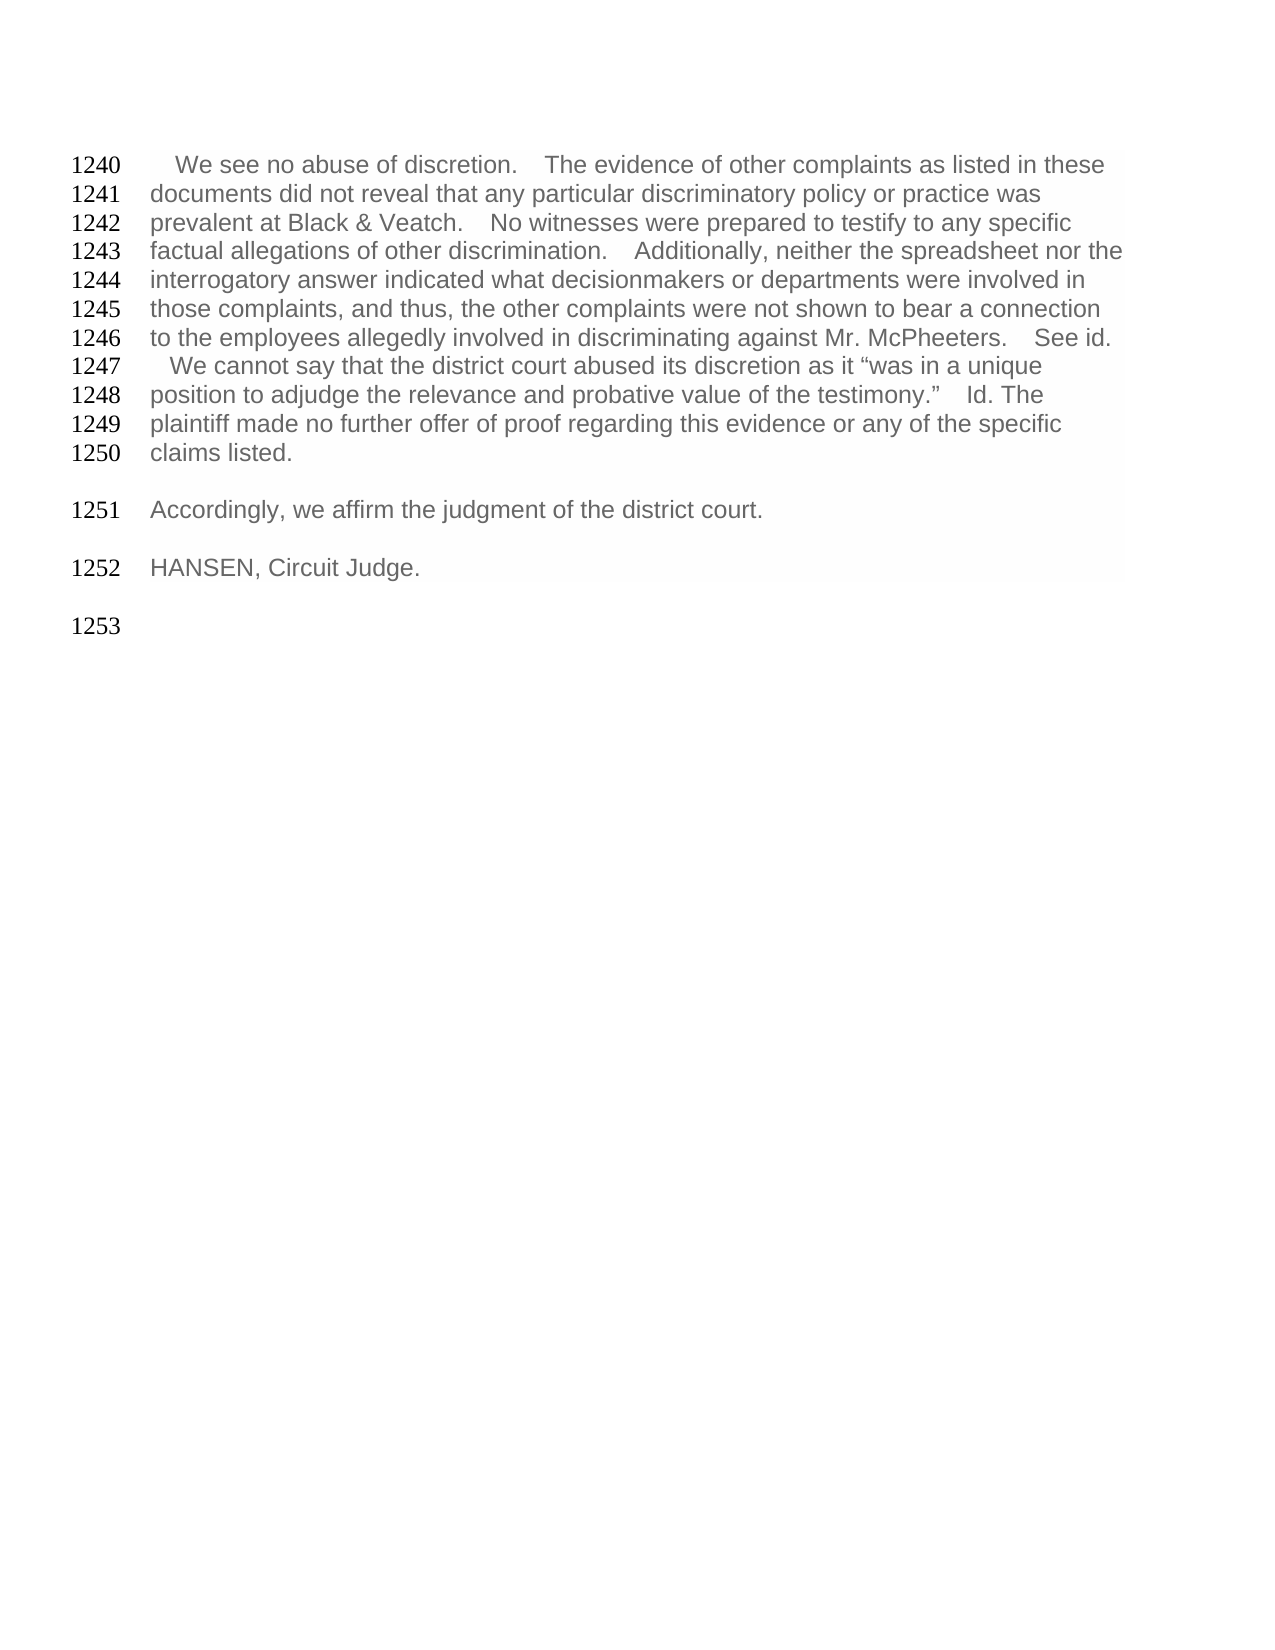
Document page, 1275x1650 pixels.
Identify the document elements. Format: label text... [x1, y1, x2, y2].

text Accordingly, we affirm the judgment of the district court. [150, 495, 1125, 524]
text HANSEN, Circuit Judge. [150, 553, 1125, 582]
text We see no abuse of discretion. The evidence of other complaints as listed in these documents did not reveal that any particular discriminatory policy or practice was prevalent at Black & Veatch. No witnesses were prepared to testify to any specific factual allegations of other discrimination. Additionally, neither the spreadsheet nor the interrogatory answer indicated what decisionmakers or departments were involved in those complaints, and thus, the other complaints were not shown to bear a connection to the employees allegedly involved in discriminating against Mr. McPheeters. See id. We cannot say that the district court abused its discretion as it “was in a unique position to adjudge the relevance and probative value of the testimony.” Id. The plaintiff made no further offer of proof regarding this evidence or any of the specific claims listed. [150, 150, 1125, 466]
